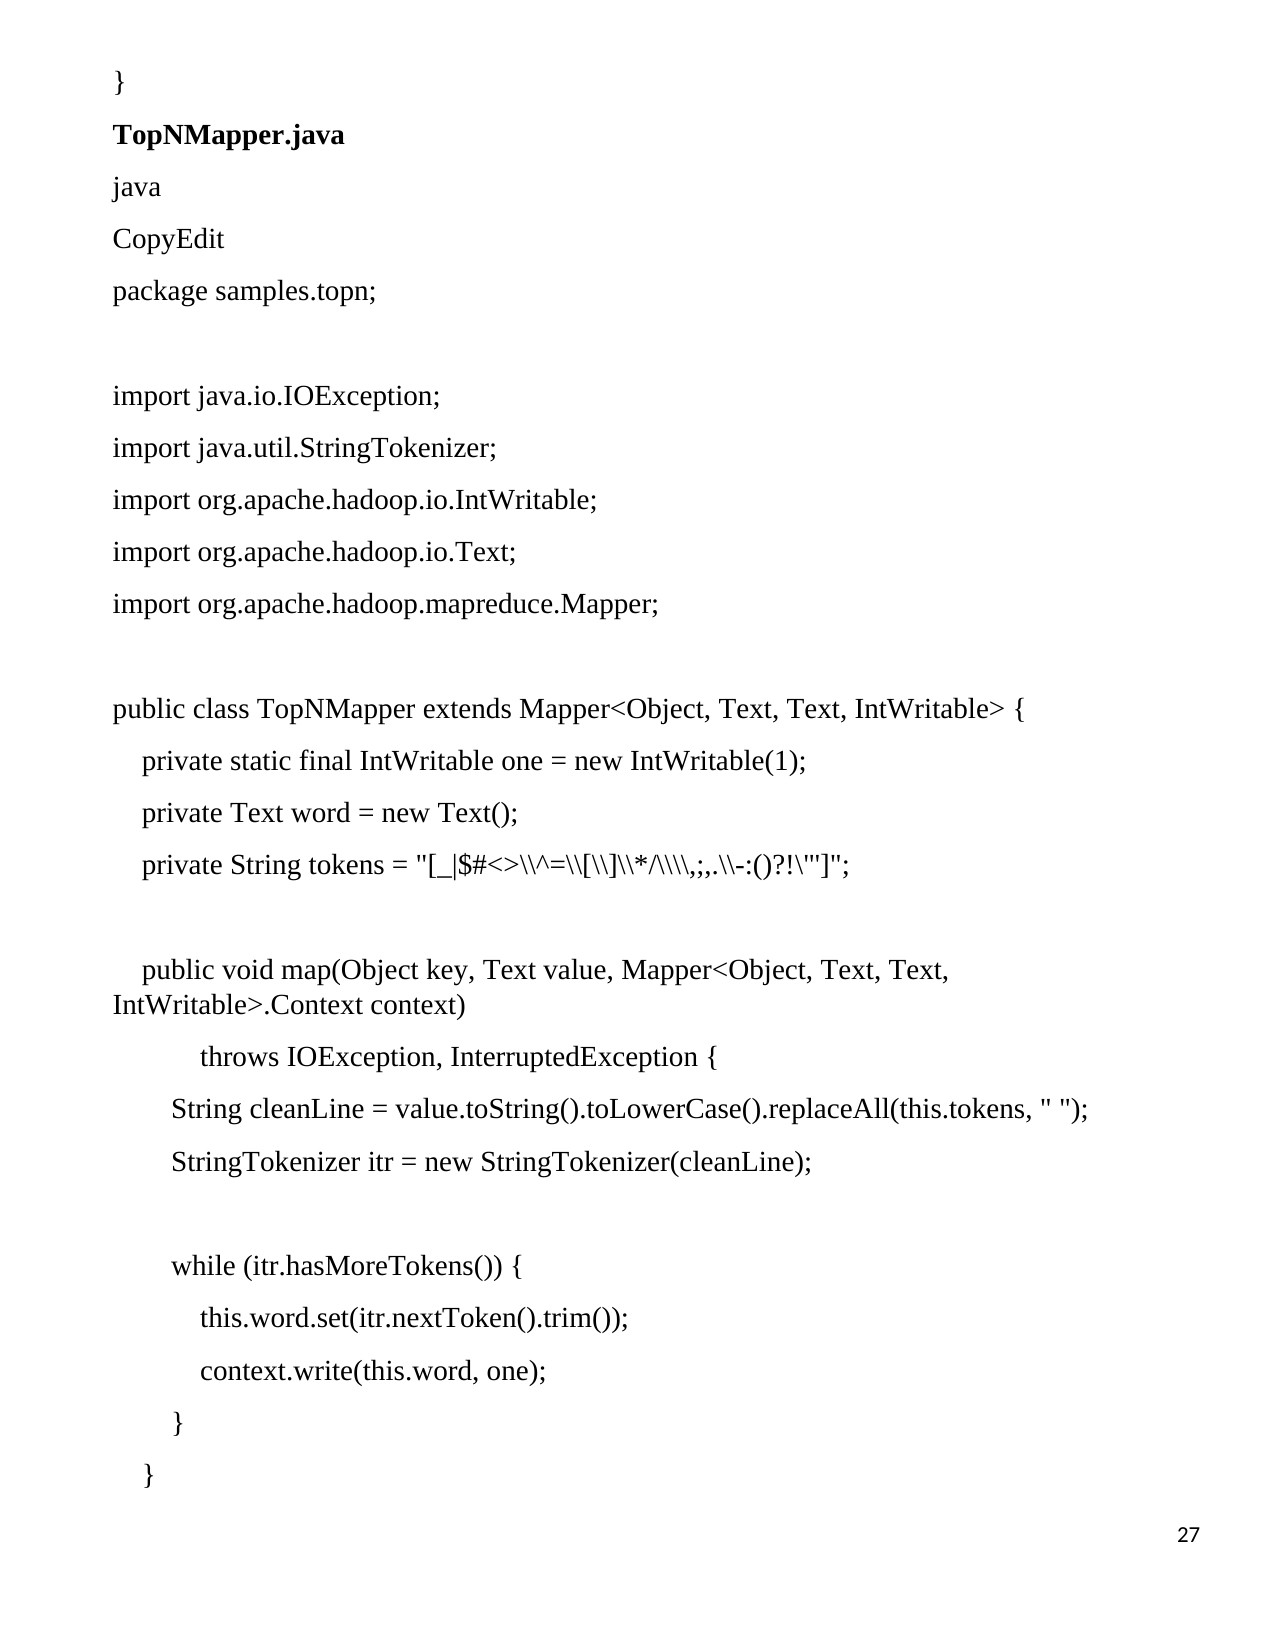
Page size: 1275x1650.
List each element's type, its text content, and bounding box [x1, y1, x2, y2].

text private Text word = new Text(); [112, 795, 1200, 829]
text CopyEdit [112, 221, 1200, 255]
text package samples.topn; [112, 273, 1200, 307]
text TopNMapper.java [112, 117, 1200, 150]
text import org.apache.hadoop.io.Text; [112, 534, 1200, 568]
text } [112, 1405, 1200, 1438]
text java [112, 169, 1200, 202]
text String cleanLine = value.toString().toLowerCase().replaceAll(this.tokens, " "); [112, 1092, 1200, 1125]
text import java.io.IOException; [112, 378, 1200, 411]
text } [112, 64, 1200, 98]
text } [112, 1457, 1200, 1491]
text StringTokenizer itr = new StringTokenizer(cleanLine); [112, 1144, 1200, 1177]
text throws IOException, InterruptedException { [112, 1039, 1200, 1073]
text context.write(this.word, one); [112, 1353, 1200, 1386]
text import org.apache.hadoop.io.IntWritable; [112, 482, 1200, 516]
text import java.util.StringTokenizer; [112, 430, 1200, 463]
text import org.apache.hadoop.mapreduce.Mapper; [112, 586, 1200, 620]
text public class TopNMapper extends Mapper<Object, Text, Text, IntWritable> { [112, 691, 1200, 724]
text private String tokens = "[_|$#<>\\^=\\[\\]\\*/\\\\,;,.\\-:()?!\"']"; [112, 847, 1200, 881]
text this.word.set(itr.nextToken().trim()); [112, 1300, 1200, 1334]
text private static final IntWritable one = new IntWritable(1); [112, 743, 1200, 777]
text public void map(Object key, Text value, Mapper<Object, Text, Text, IntWritable>.Context context) [112, 952, 1200, 1021]
text while (itr.hasMoreTokens()) { [112, 1248, 1200, 1282]
